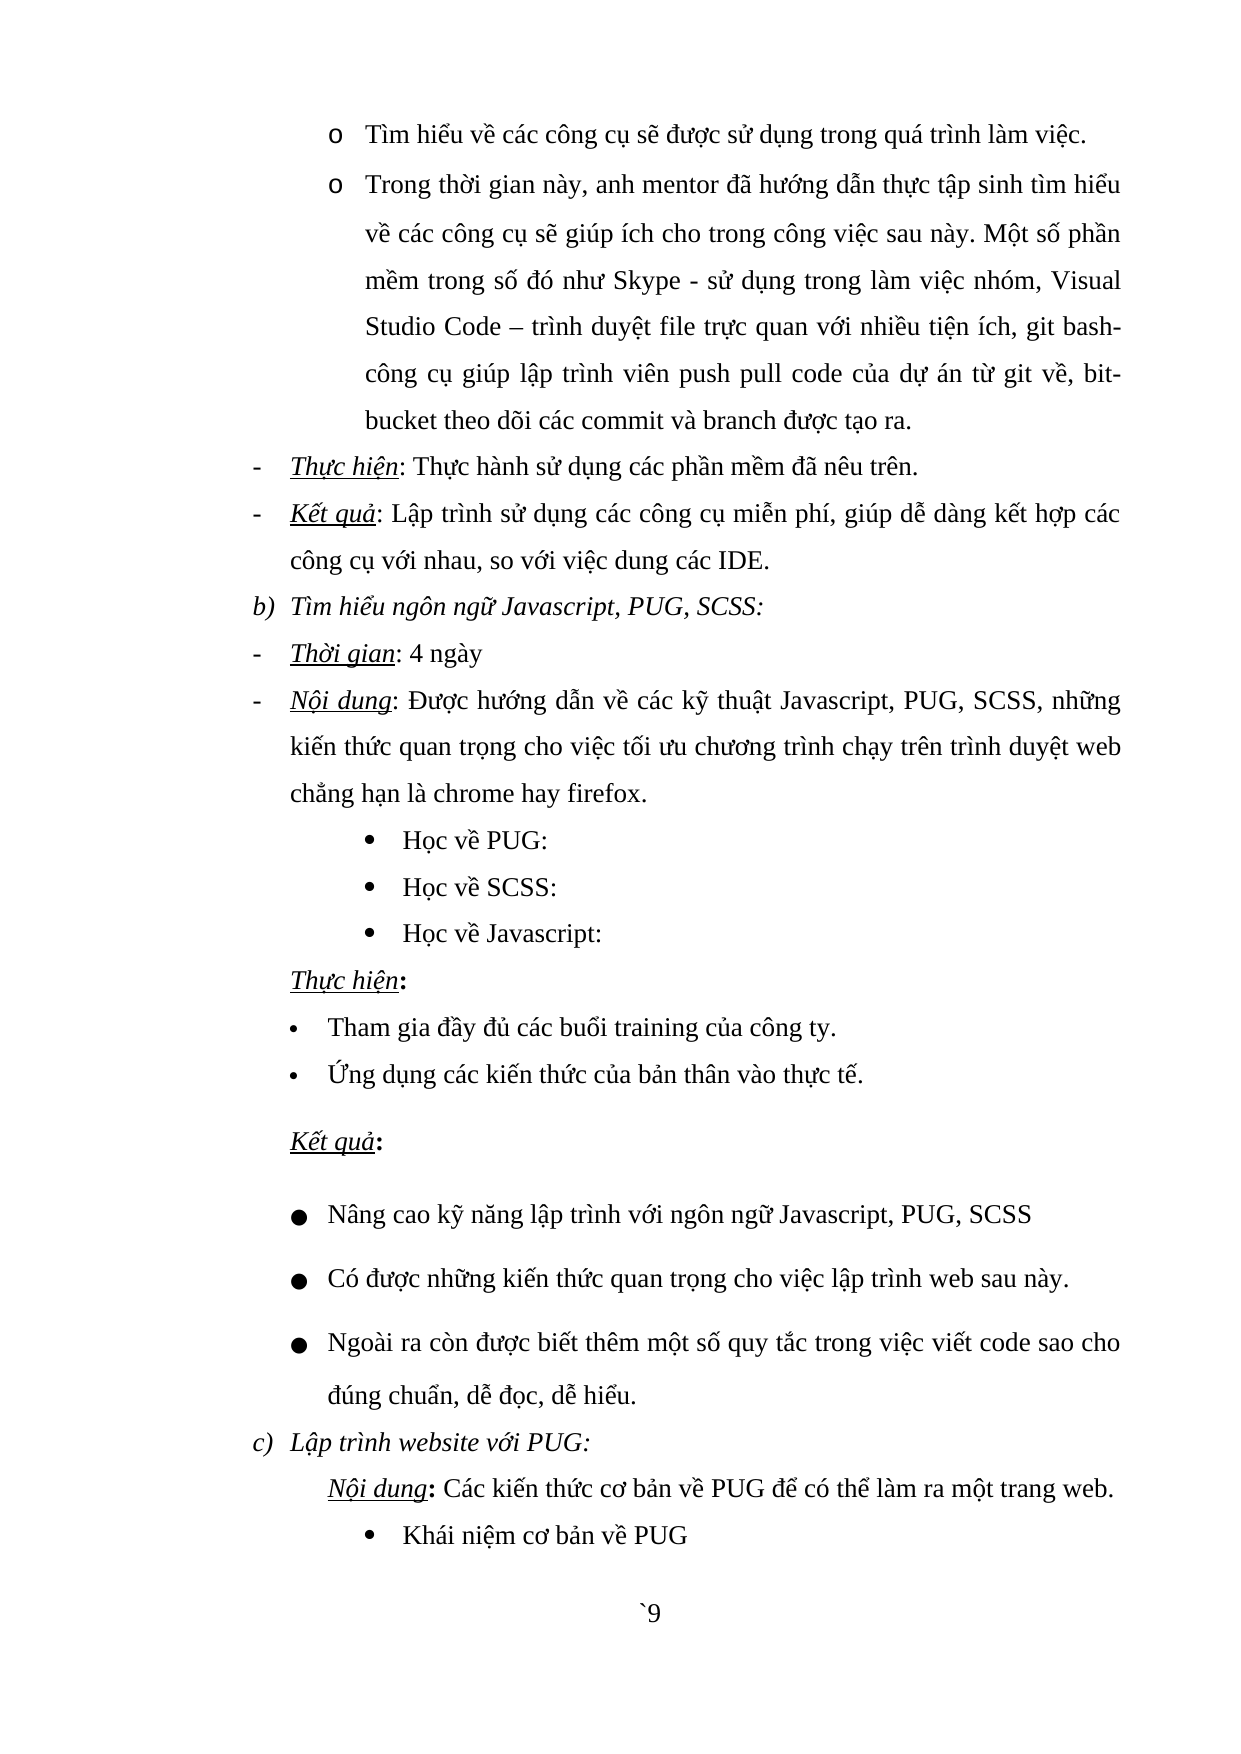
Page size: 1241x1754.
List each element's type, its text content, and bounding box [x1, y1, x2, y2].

list Tìm hiểu ngôn ngữ Javascript, PUG, SCSS: [252, 591, 1122, 622]
list Thực hiện: Thực hành sử dụng các phần mềm đã nêu trên. [252, 451, 1122, 482]
text Kết quả: [290, 1125, 1122, 1156]
text Thực hiện: [290, 964, 1122, 996]
list Trong thời gian này, anh mentor đã hướng dẫn thực tập sinh tìm hiểu về các công cụ sẽ giúp ích cho trong công việc sau này. Một số phần mềm trong số đó như Skype - sử dụng trong làm việc nhóm, Visual Studio Code – trình duyệt file trực quan với nhiều tiện ích, git bash-công cụ giúp lập trình viên push pull code của dự án từ git về, bit-bucket theo dõi các commit và branch được tạo ra. [327, 168, 1122, 435]
list Ứng dụng các kiến thức của bản thân vào thực tế. [290, 1058, 1122, 1089]
list Kết quả: Lập trình sử dụng các công cụ miễn phí, giúp dễ dàng kết hợp các công cụ với nhau, so với việc dung các IDE. [252, 497, 1122, 575]
list Học về PUG: [365, 824, 1122, 855]
list Tìm hiểu về các công cụ sẽ được sử dụng trong quá trình làm việc. [327, 118, 1122, 152]
list Có được những kiến thức quan trọng cho việc lập trình web sau này. [290, 1257, 1122, 1299]
list Học về Javascript: [365, 918, 1122, 949]
list Thời gian: 4 ngày [252, 637, 1122, 668]
list Học về SCSS: [365, 871, 1122, 902]
list Ngoài ra còn được biết thêm một số quy tắc trong việc viết code sao cho đúng chuẩn, dễ đọc, dễ hiểu. [290, 1321, 1122, 1410]
list Lập trình website với PUG: [252, 1426, 1122, 1457]
list Khái niệm cơ bản về PUG [365, 1519, 1122, 1550]
list Tham gia đầy đủ các buổi training của công ty. [290, 1011, 1122, 1042]
list Nội dung: Các kiến thức cơ bản về PUG để có thể làm ra một trang web. [327, 1472, 1122, 1504]
list Nâng cao kỹ năng lập trình với ngôn ngữ Javascript, PUG, SCSS [290, 1193, 1122, 1236]
list Nội dung: Được hướng dẫn về các kỹ thuật Javascript, PUG, SCSS, những kiến thức quan trọng cho việc tối ưu chương trình chạy trên trình duyệt web chẳng hạn là chrome hay firefox. [252, 684, 1122, 808]
